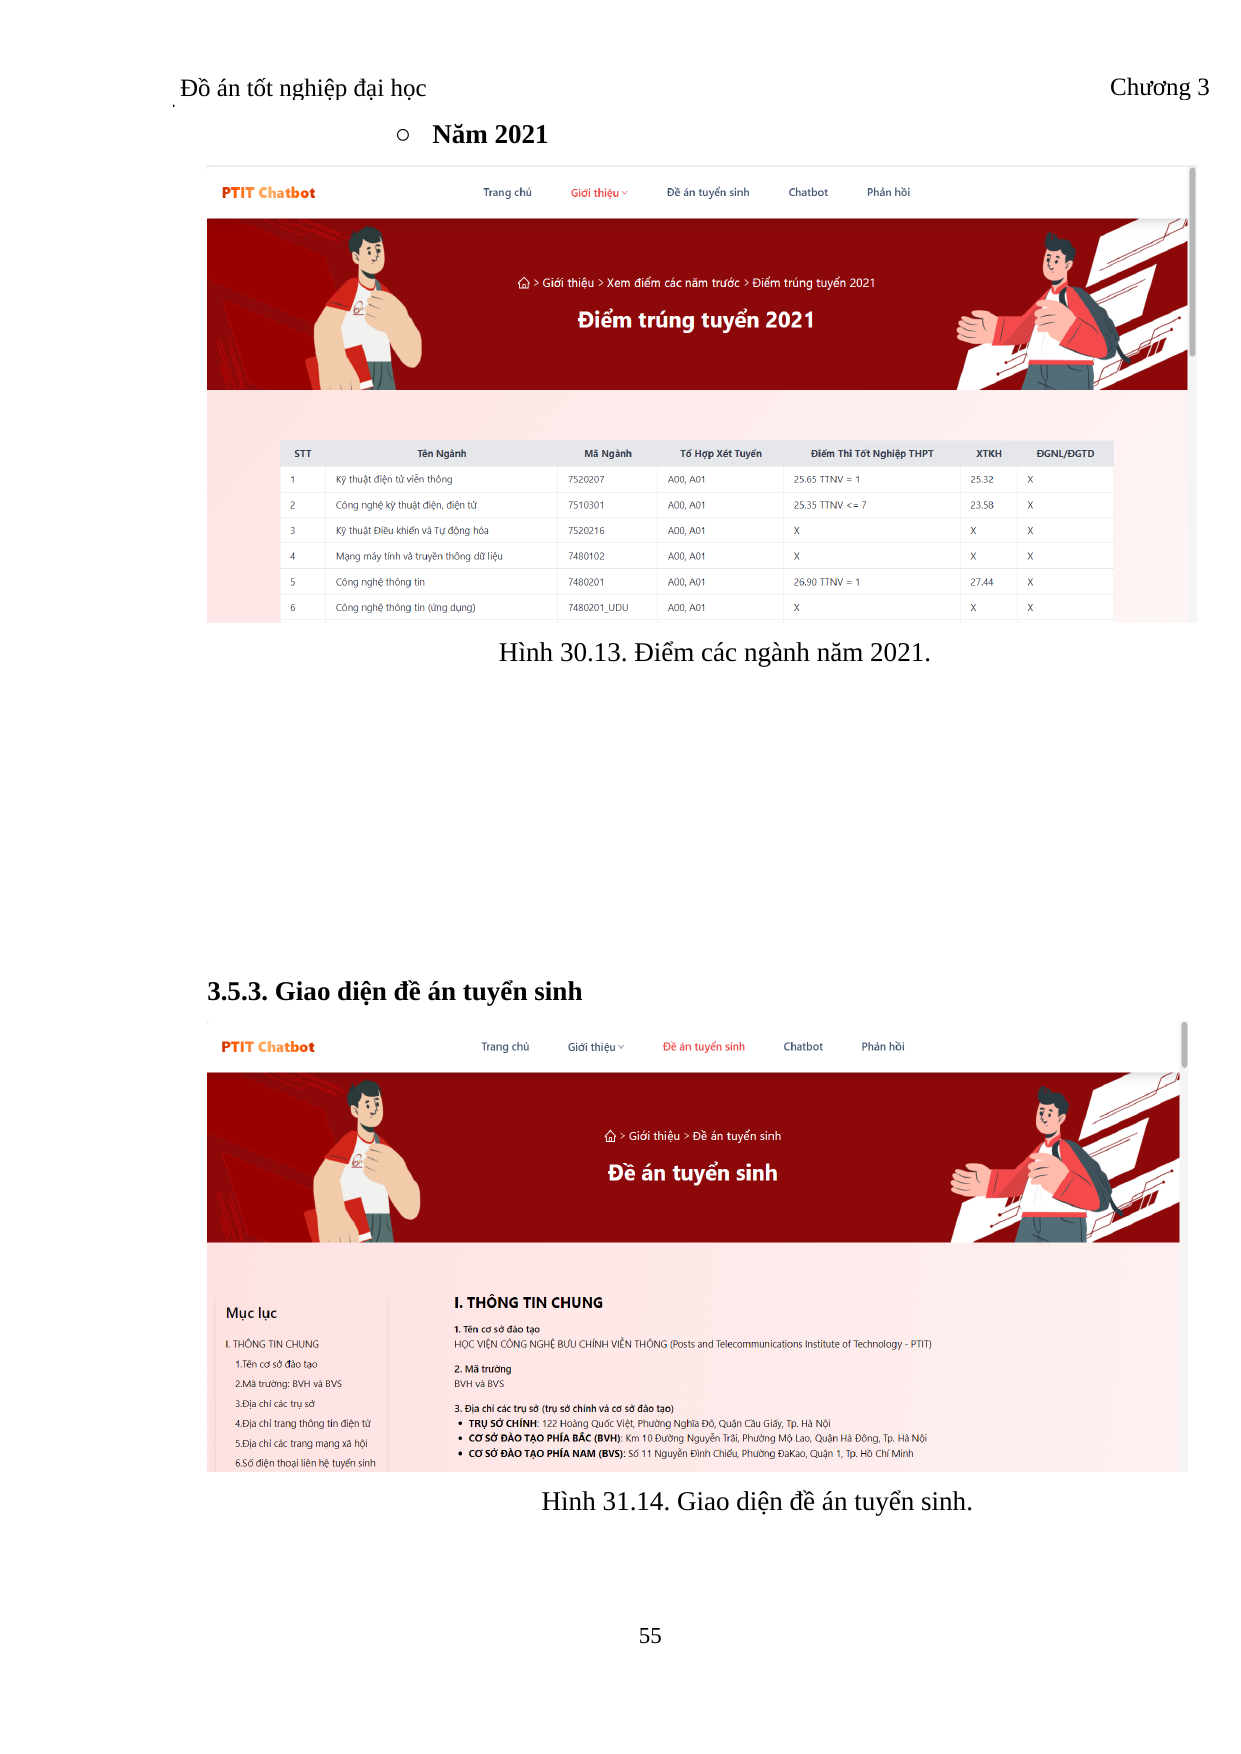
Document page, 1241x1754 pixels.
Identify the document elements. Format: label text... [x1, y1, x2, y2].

list Năm 2021 [394, 118, 1078, 150]
subtitle 3.5.3. Giao diện đề án tuyển sinh [207, 975, 1078, 1006]
picture [207, 1021, 1189, 1472]
picture [207, 165, 1197, 623]
